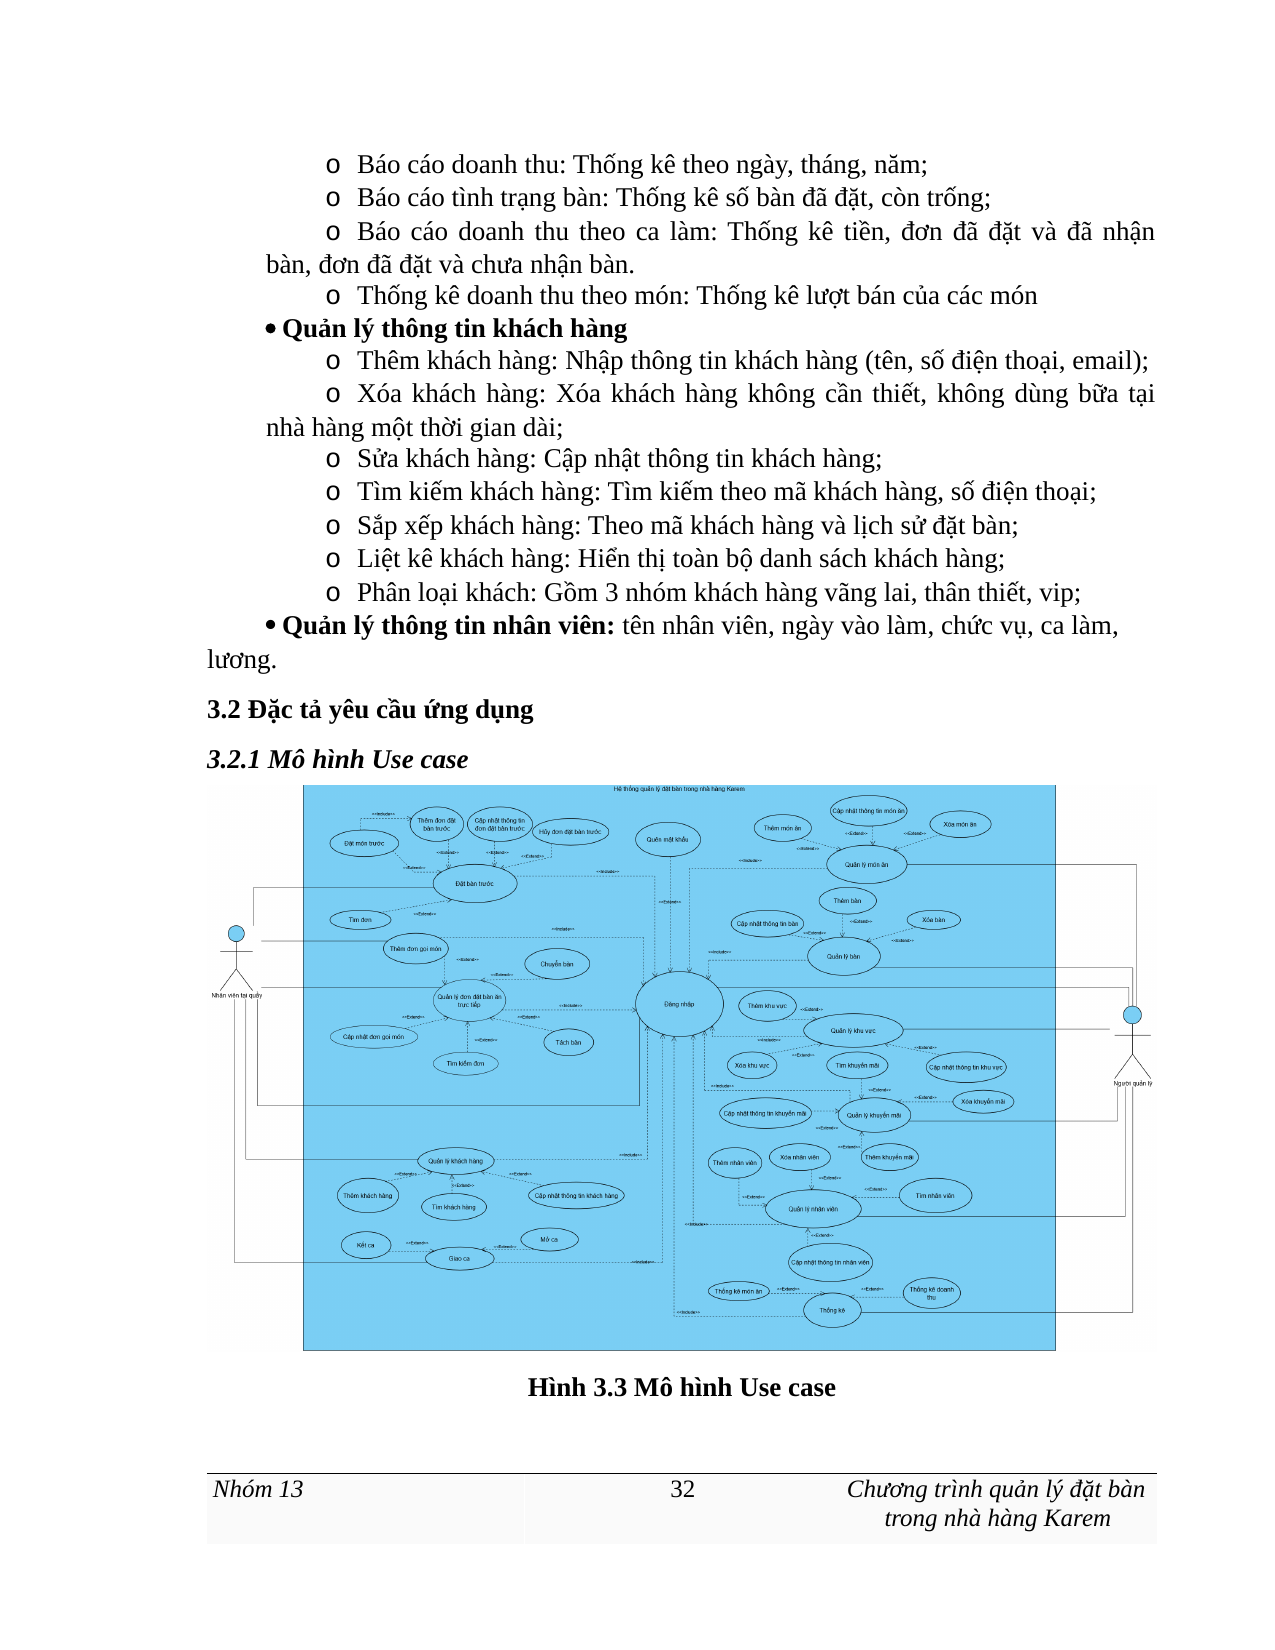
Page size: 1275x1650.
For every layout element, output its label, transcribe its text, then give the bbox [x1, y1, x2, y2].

list Quản lý thông tin khách hàng [207, 313, 1157, 344]
subtitle Đặc tả yêu cầu ứng dụng [207, 693, 1157, 724]
list Báo cáo doanh thu: Thống kê theo ngày, tháng, năm; [266, 148, 1157, 181]
list Xóa khách hàng: Xóa khách hàng không cần thiết, không dùng bữa tại nhà hàng một thời gian dài; [266, 377, 1157, 442]
list Liệt kê khách hàng: Hiển thị toàn bộ danh sách khách hàng; [266, 542, 1157, 576]
list Báo cáo doanh thu theo ca làm: Thống kê tiền, đơn đã đặt và đã nhận bàn, đơn đã đặt và chưa nhận bàn. [266, 214, 1157, 279]
list Tìm kiếm khách hàng: Tìm kiếm theo mã khách hàng, số điện thoại; [266, 475, 1157, 509]
picture [206, 785, 1157, 1352]
list Thống kê doanh thu theo món: Thống kê lượt bán của các món [266, 279, 1157, 313]
subtitle Mô hình Use case [207, 743, 1157, 774]
list Sắp xếp khách hàng: Theo mã khách hàng và lịch sử đặt bàn; [266, 509, 1157, 542]
list Phân loại khách: Gồm 3 nhóm khách hàng vãng lai, thân thiết, vip; [266, 576, 1157, 609]
list Báo cáo tình trạng bàn: Thống kê số bàn đã đặt, còn trống; [266, 181, 1157, 214]
list Sửa khách hàng: Cập nhật thông tin khách hàng; [266, 442, 1157, 475]
list Quản lý thông tin nhân viên: tên nhân viên, ngày vào làm, chức vụ, ca làm, lương. [207, 609, 1157, 674]
list Thêm khách hàng: Nhập thông tin khách hàng (tên, số điện thoại, email); [266, 344, 1157, 377]
